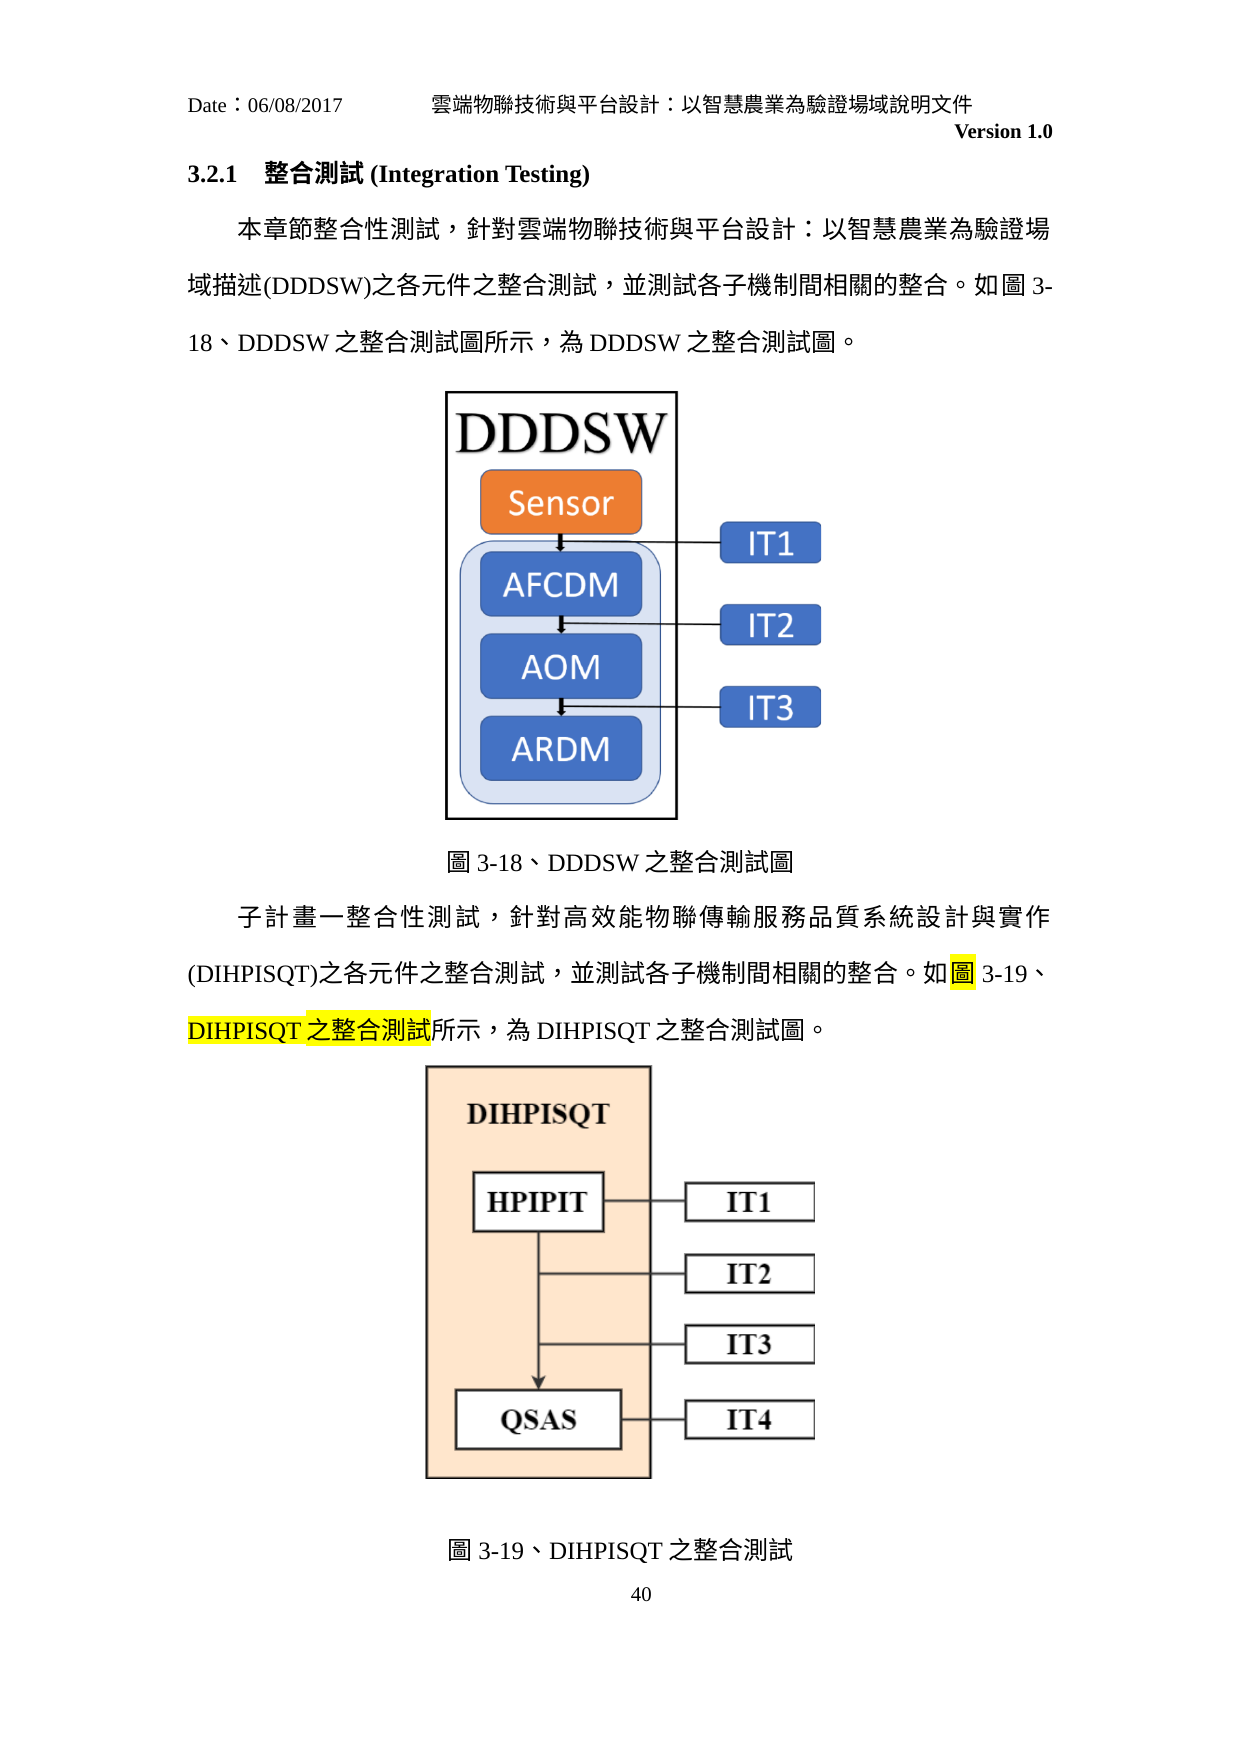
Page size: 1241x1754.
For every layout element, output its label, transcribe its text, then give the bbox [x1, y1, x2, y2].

subtitle 整合測試 (Integration Testing) [187, 153, 1053, 191]
picture [418, 377, 822, 820]
picture [425, 1065, 815, 1479]
